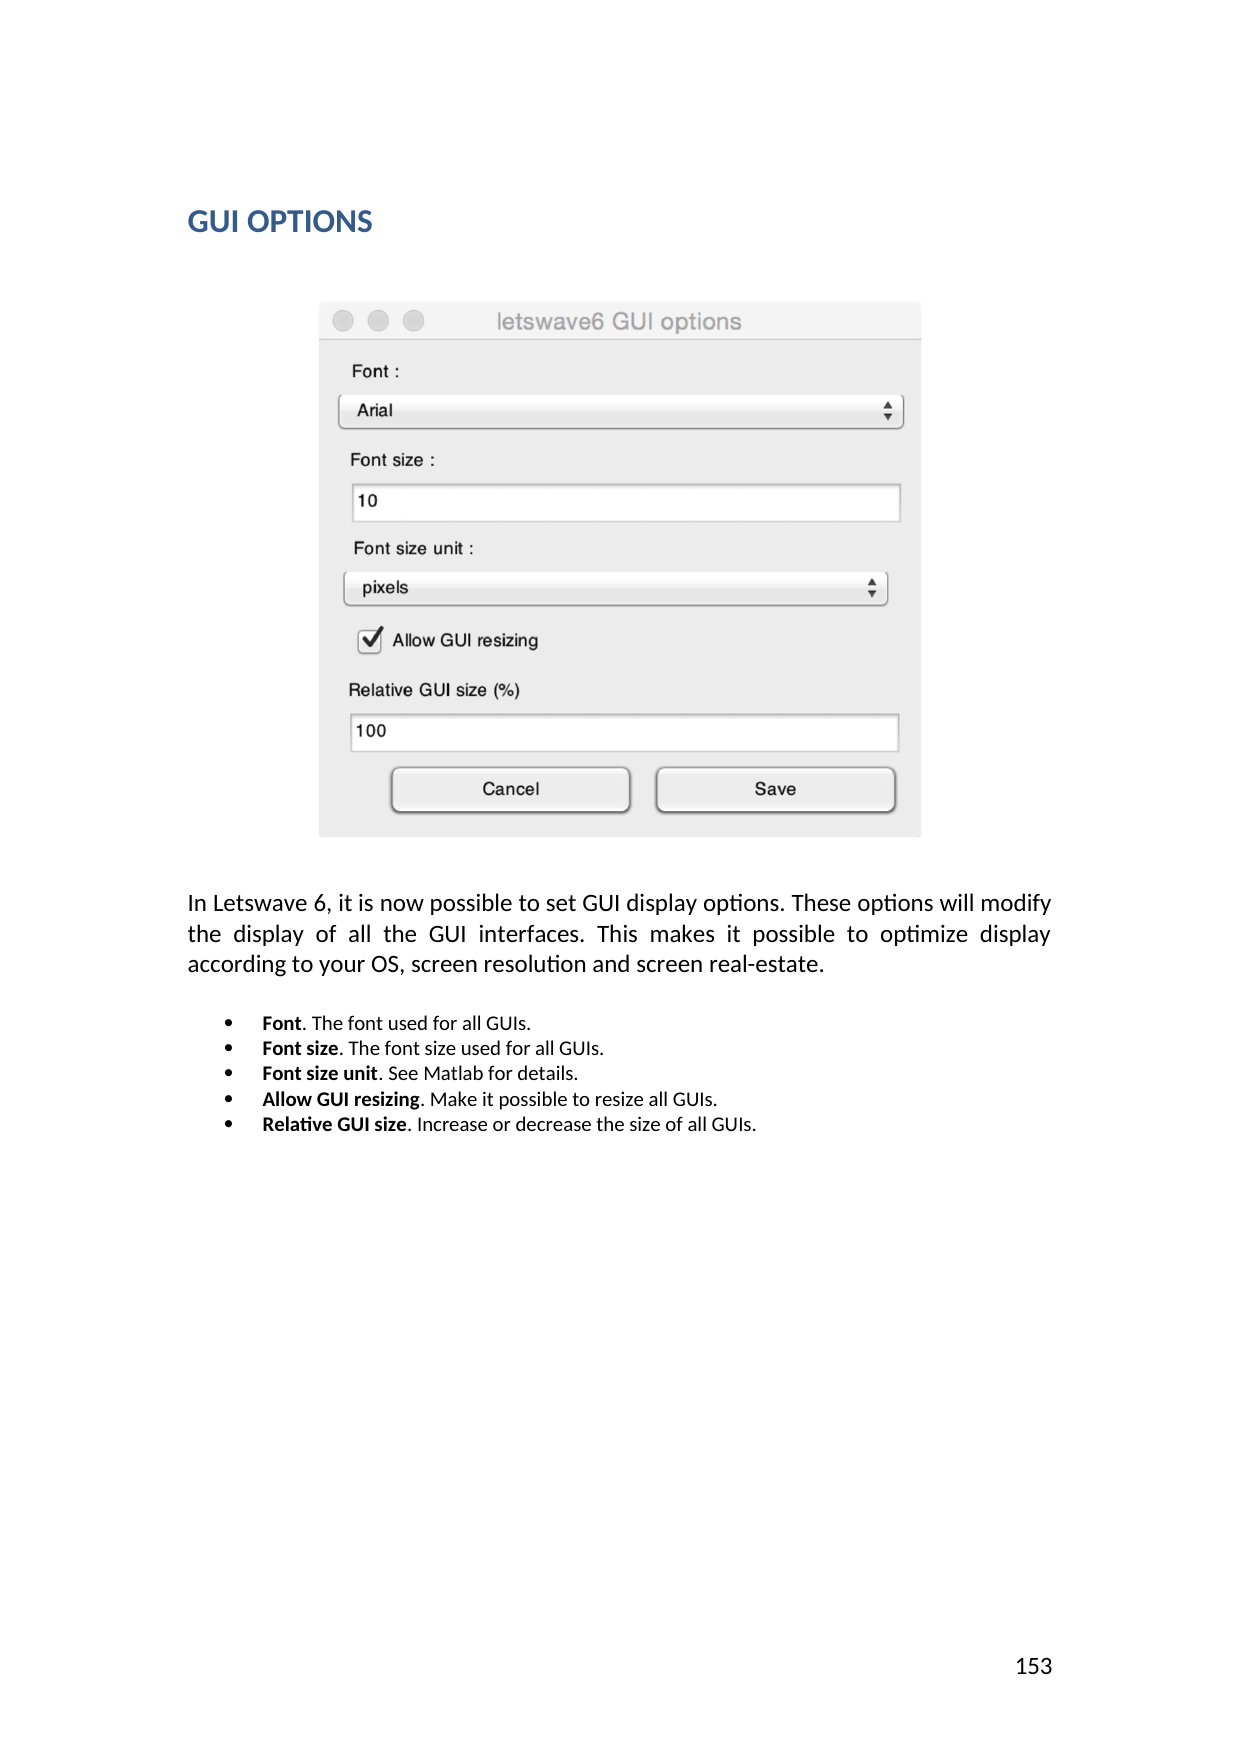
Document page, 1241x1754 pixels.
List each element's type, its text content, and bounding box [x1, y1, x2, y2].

list Relative GUI size. Increase or decrease the size of all GUIs. [225, 1111, 1053, 1137]
list Font size unit. See Matlab for details. [225, 1061, 1053, 1086]
text In Letswave 6, it is now possible to set GUI display options. These options will modify the display of all the GUI interfaces. This makes it possible to optimize display according to your OS, screen resolution and screen real-estate. [187, 888, 1053, 979]
list Font size. The font size used for all GUIs. [225, 1035, 1053, 1061]
subtitle GUI OPTIONS [187, 200, 1053, 241]
list Font. The font used for all GUIs. [225, 1010, 1053, 1035]
list Allow GUI resizing. Make it possible to resize all GUIs. [225, 1086, 1053, 1111]
picture [318, 301, 922, 837]
